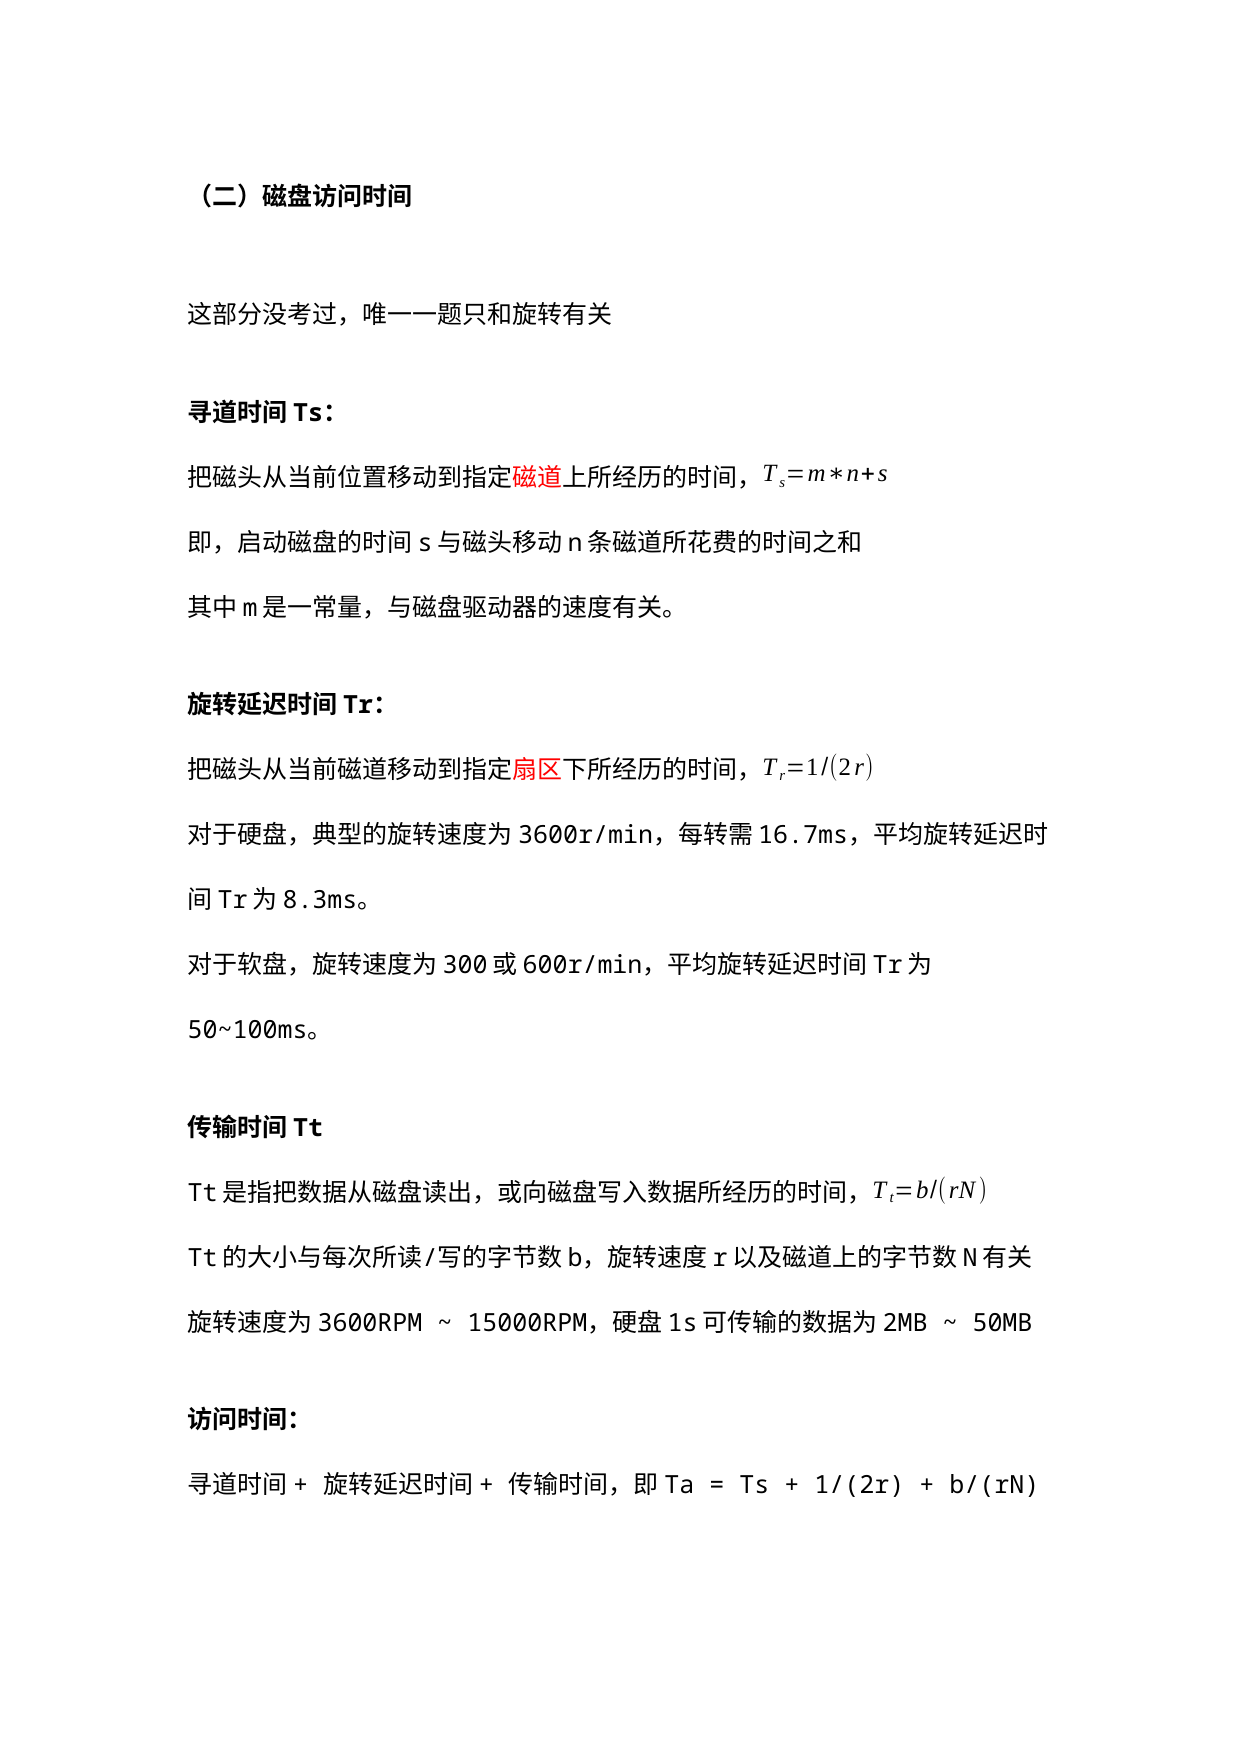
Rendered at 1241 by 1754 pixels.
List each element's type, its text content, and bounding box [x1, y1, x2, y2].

text Tt是指把数据从磁盘读出，或向磁盘写入数据所经历的时间， [187, 1158, 1053, 1223]
text 把磁头从当前磁道移动到指定扇区下所经历的时间， [187, 736, 1053, 801]
text 对于软盘，旋转速度为300或600r/min，平均旋转延迟时间Tr为50~100ms。 [187, 931, 1053, 1061]
text 把磁头从当前位置移动到指定磁道上所经历的时间， [187, 443, 1053, 508]
subtitle （二）磁盘访问时间 [187, 162, 1053, 227]
text 其中m是一常量，与磁盘驱动器的速度有关。 [187, 573, 1053, 638]
text 寻道时间 Ts： [187, 378, 1053, 443]
text 旋转速度为3600RPM ~ 15000RPM，硬盘1s可传输的数据为2MB ~ 50MB [187, 1288, 1053, 1353]
text 传输时间 Tt [187, 1093, 1053, 1158]
text 旋转延迟时间 Tr： [187, 671, 1053, 736]
text Tt的大小与每次所读/写的字节数b，旋转速度r以及磁道上的字节数N有关 [187, 1223, 1053, 1288]
text 寻道时间 + 旋转延迟时间 + 传输时间，即 Ta = Ts + 1/(2r) + b/(rN) [187, 1451, 1053, 1516]
text 即，启动磁盘的时间s与磁头移动n条磁道所花费的时间之和 [187, 508, 1053, 573]
text 这部分没考过，唯一一题只和旋转有关 [187, 281, 1053, 346]
text 访问时间： [187, 1386, 1053, 1451]
text 对于硬盘，典型的旋转速度为 3600r/min，每转需16.7ms，平均旋转延迟时间Tr为8.3ms。 [187, 801, 1053, 931]
